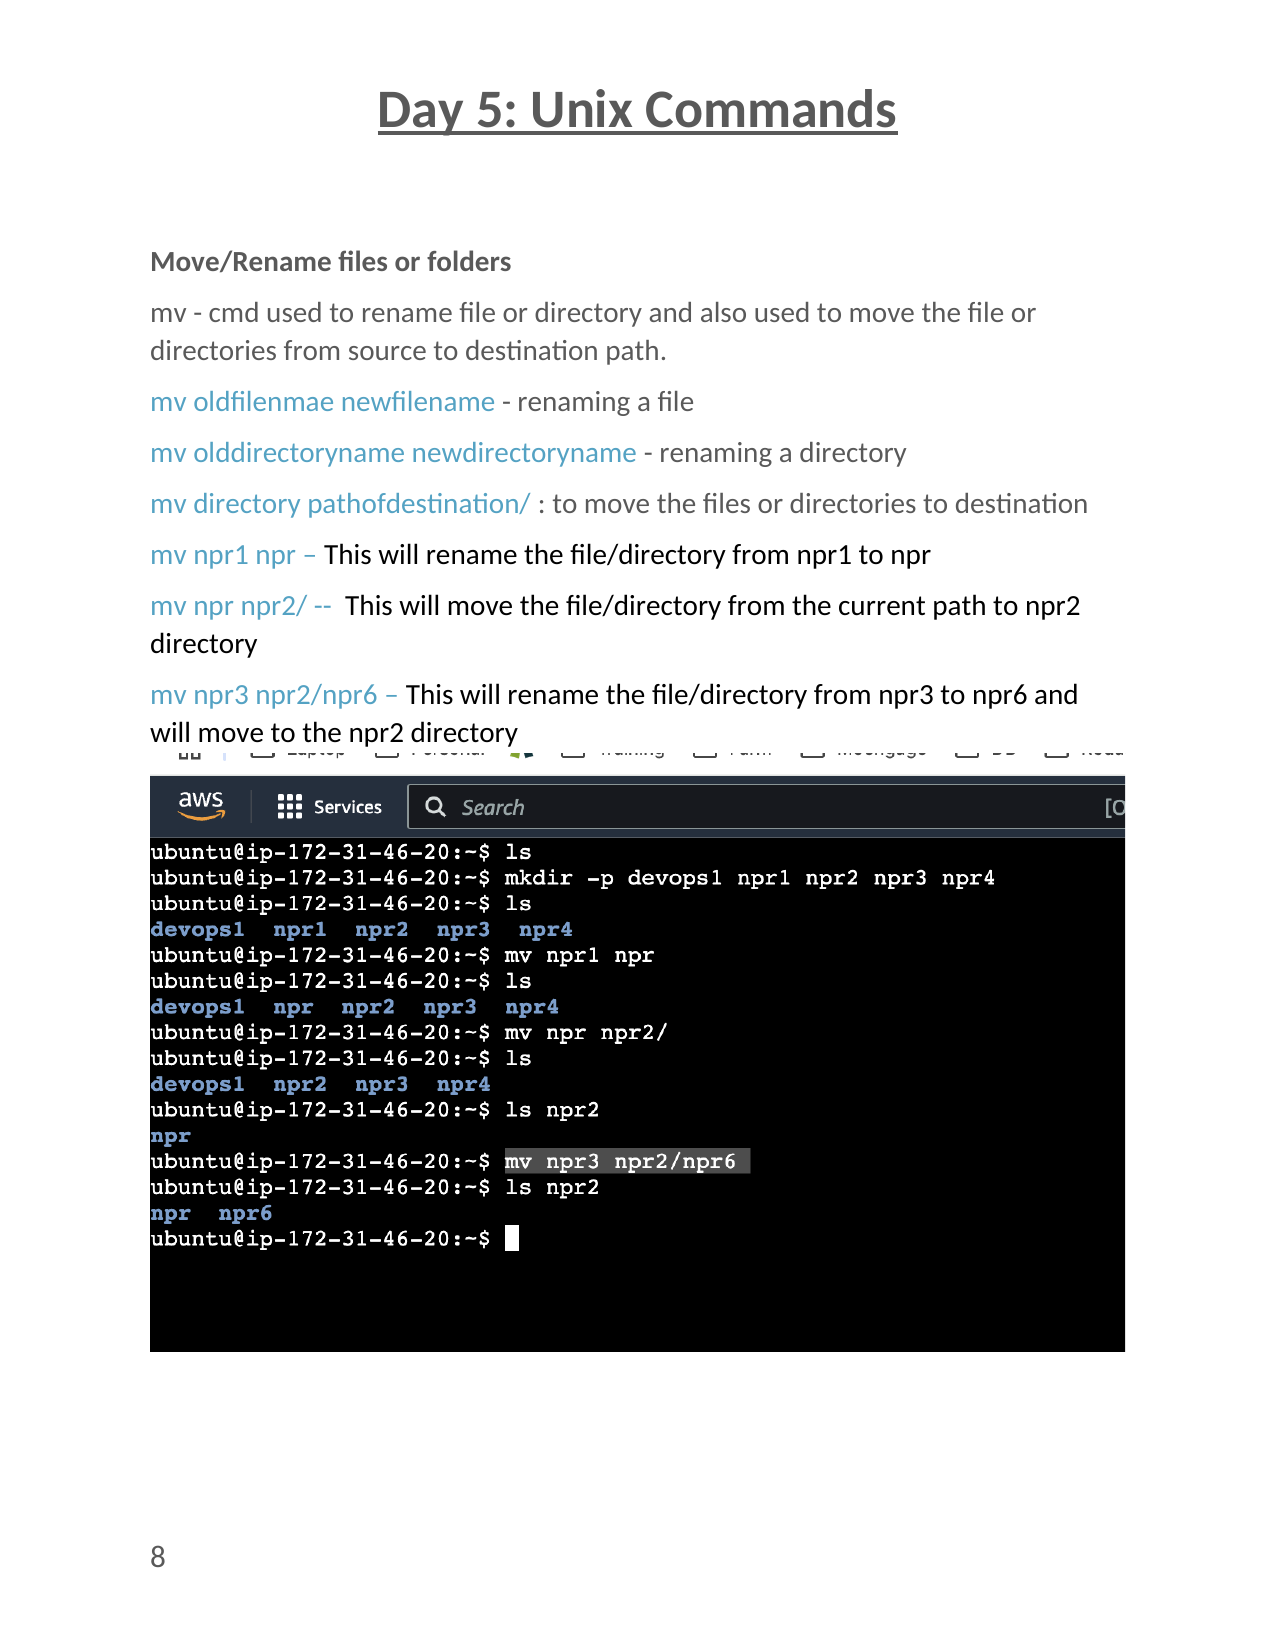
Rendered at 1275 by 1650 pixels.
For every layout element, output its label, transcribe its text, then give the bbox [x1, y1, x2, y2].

text mv npr npr2/ -- This will move the file/directory from the current path to npr2 directory [150, 587, 1125, 661]
text mv - cmd used to rename file or directory and also used to move the file or directories from source to destination path. [150, 294, 1125, 368]
text Move/Rename files or folders [150, 243, 1125, 278]
text Day 5: Unix Commands [150, 75, 1125, 141]
text mv directory pathofdestination/ : to move the files or directories to destination [150, 485, 1125, 521]
picture [150, 753, 1125, 1352]
text mv npr1 npr – This will rename the file/directory from npr1 to npr [150, 536, 1125, 571]
text mv oldfilenmae newfilename - renaming a file [150, 383, 1125, 419]
text mv olddirectoryname newdirectoryname - renaming a directory [150, 434, 1125, 469]
text mv npr3 npr2/npr6 – This will rename the file/directory from npr3 to npr6 and will move to the npr2 directory [150, 676, 1125, 753]
